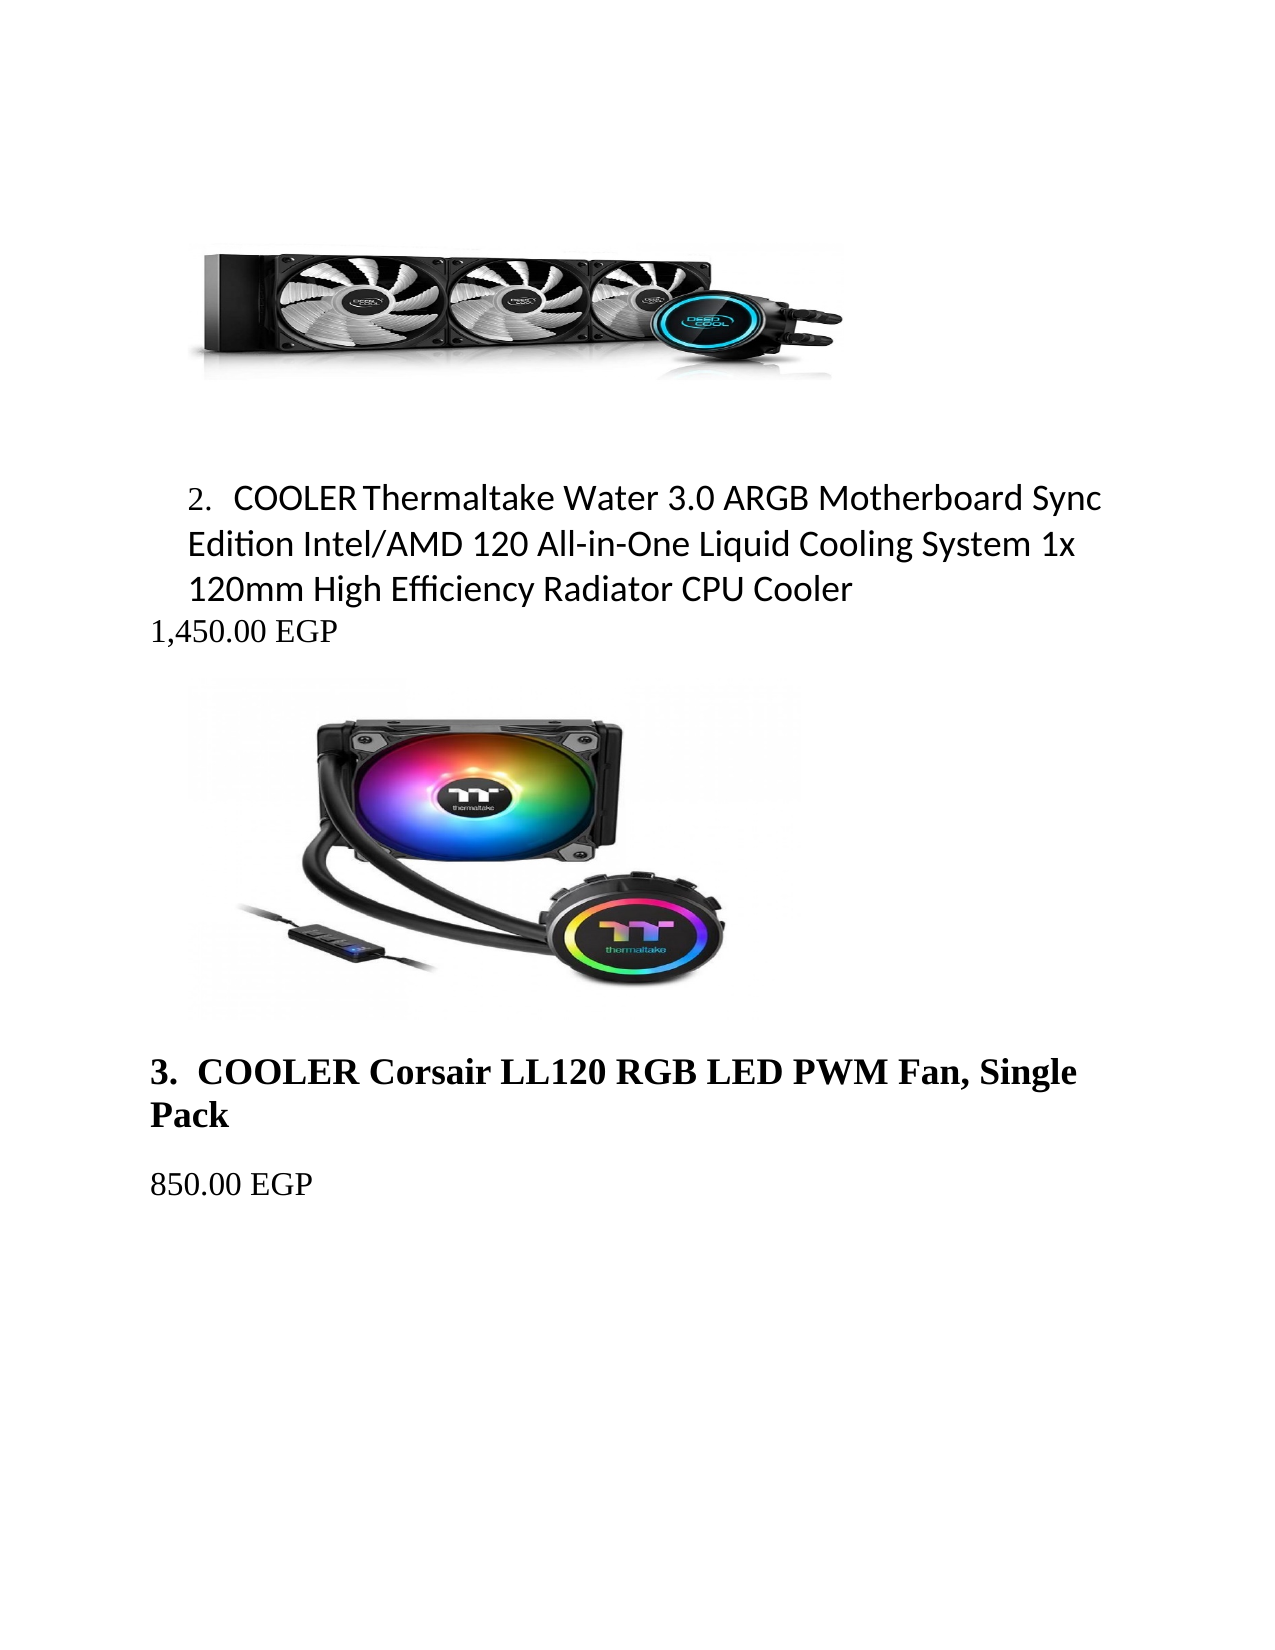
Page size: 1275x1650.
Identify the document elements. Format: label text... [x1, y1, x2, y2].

picture [187, 678, 802, 1020]
subtitle 3. COOLER Corsair LL120 RGB LED PWM Fan, Single Pack [150, 1049, 1125, 1135]
text 850.00 EGP [150, 1164, 1125, 1203]
text 1,450.00 EGP [150, 611, 1125, 649]
picture [187, 150, 844, 474]
text 2. COOLER Thermaltake Water 3.0 ARGB Motherboard Sync Edition Intel/AMD 120 All-in-One Liquid Cooling System 1x 120mm High Efficiency Radiator CPU Cooler [187, 474, 1125, 611]
